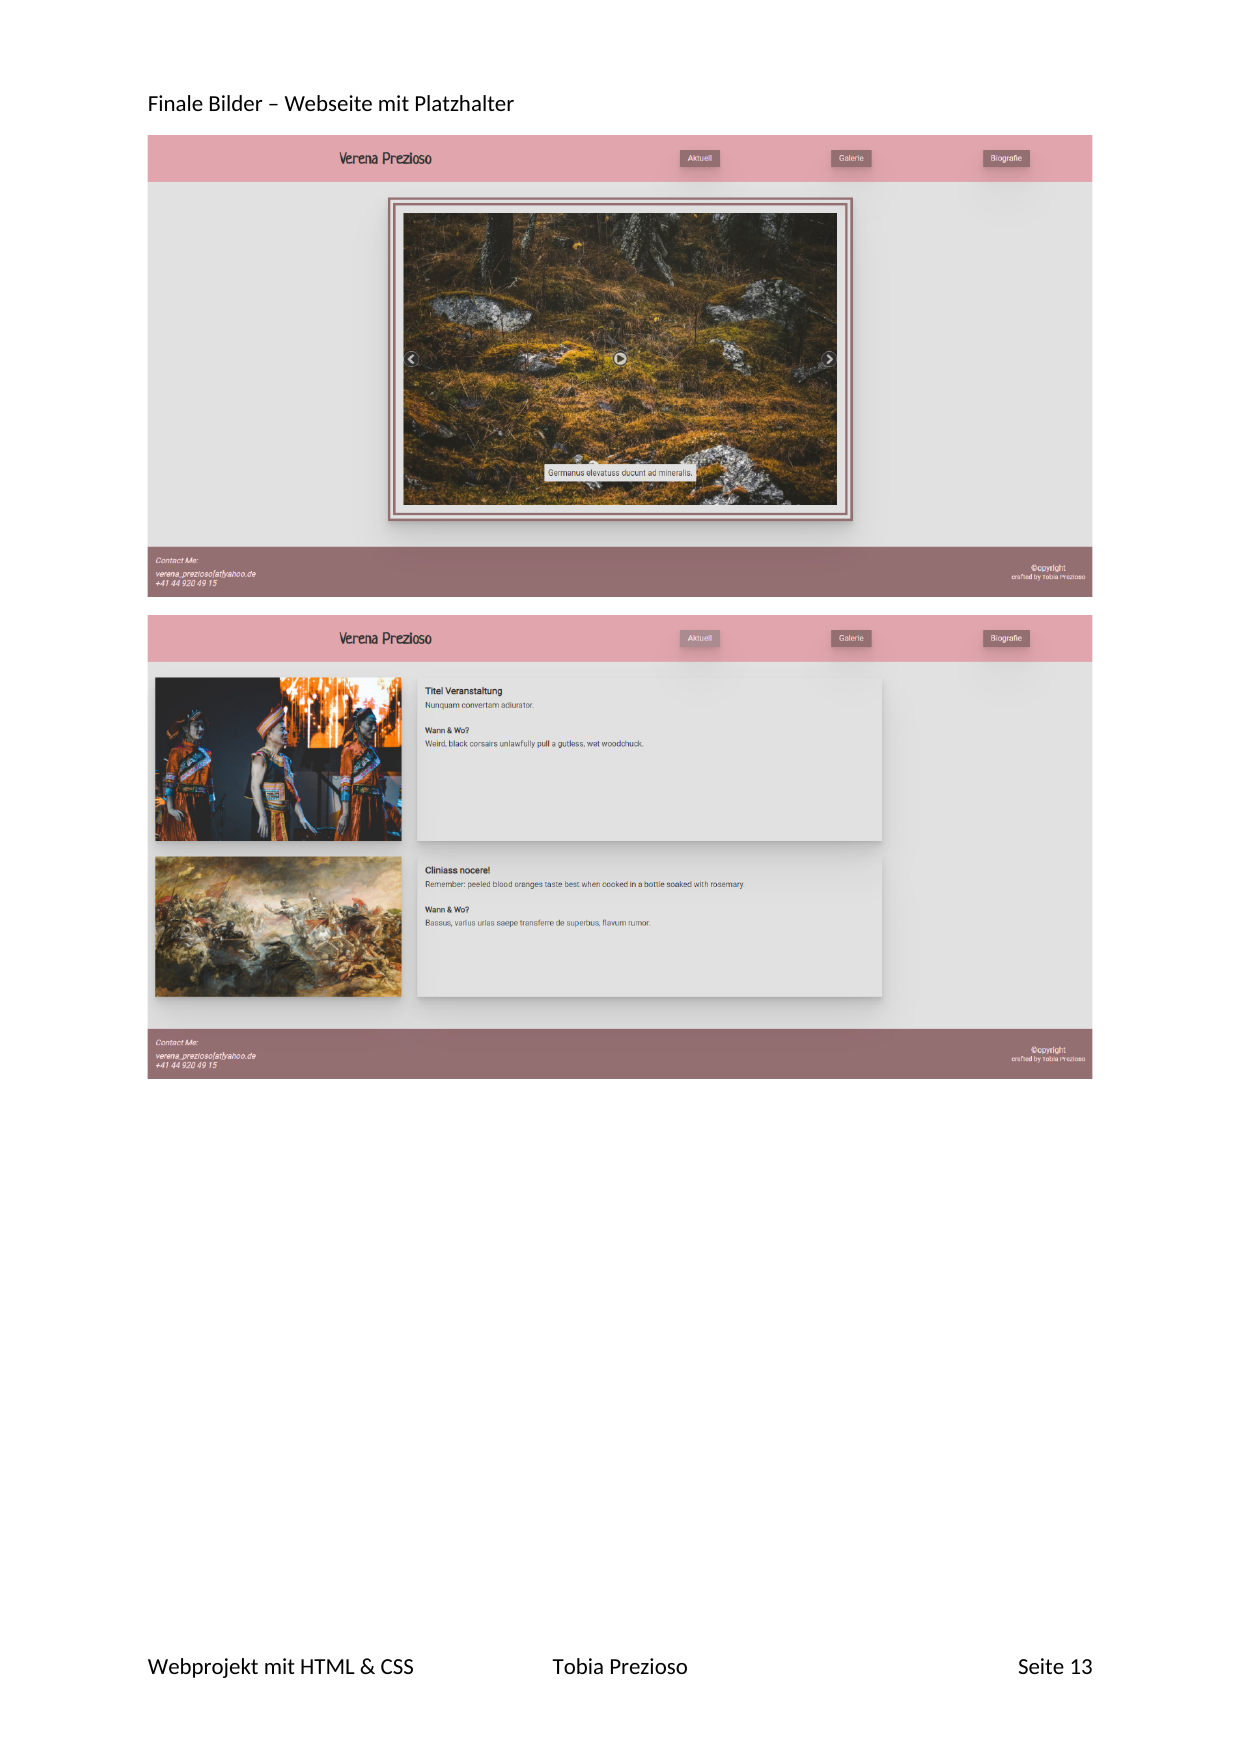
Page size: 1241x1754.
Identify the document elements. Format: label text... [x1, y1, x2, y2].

picture [147, 135, 1093, 597]
text Finale Bilder – Webseite mit Platzhalter [148, 89, 1093, 117]
picture [147, 615, 1093, 1079]
